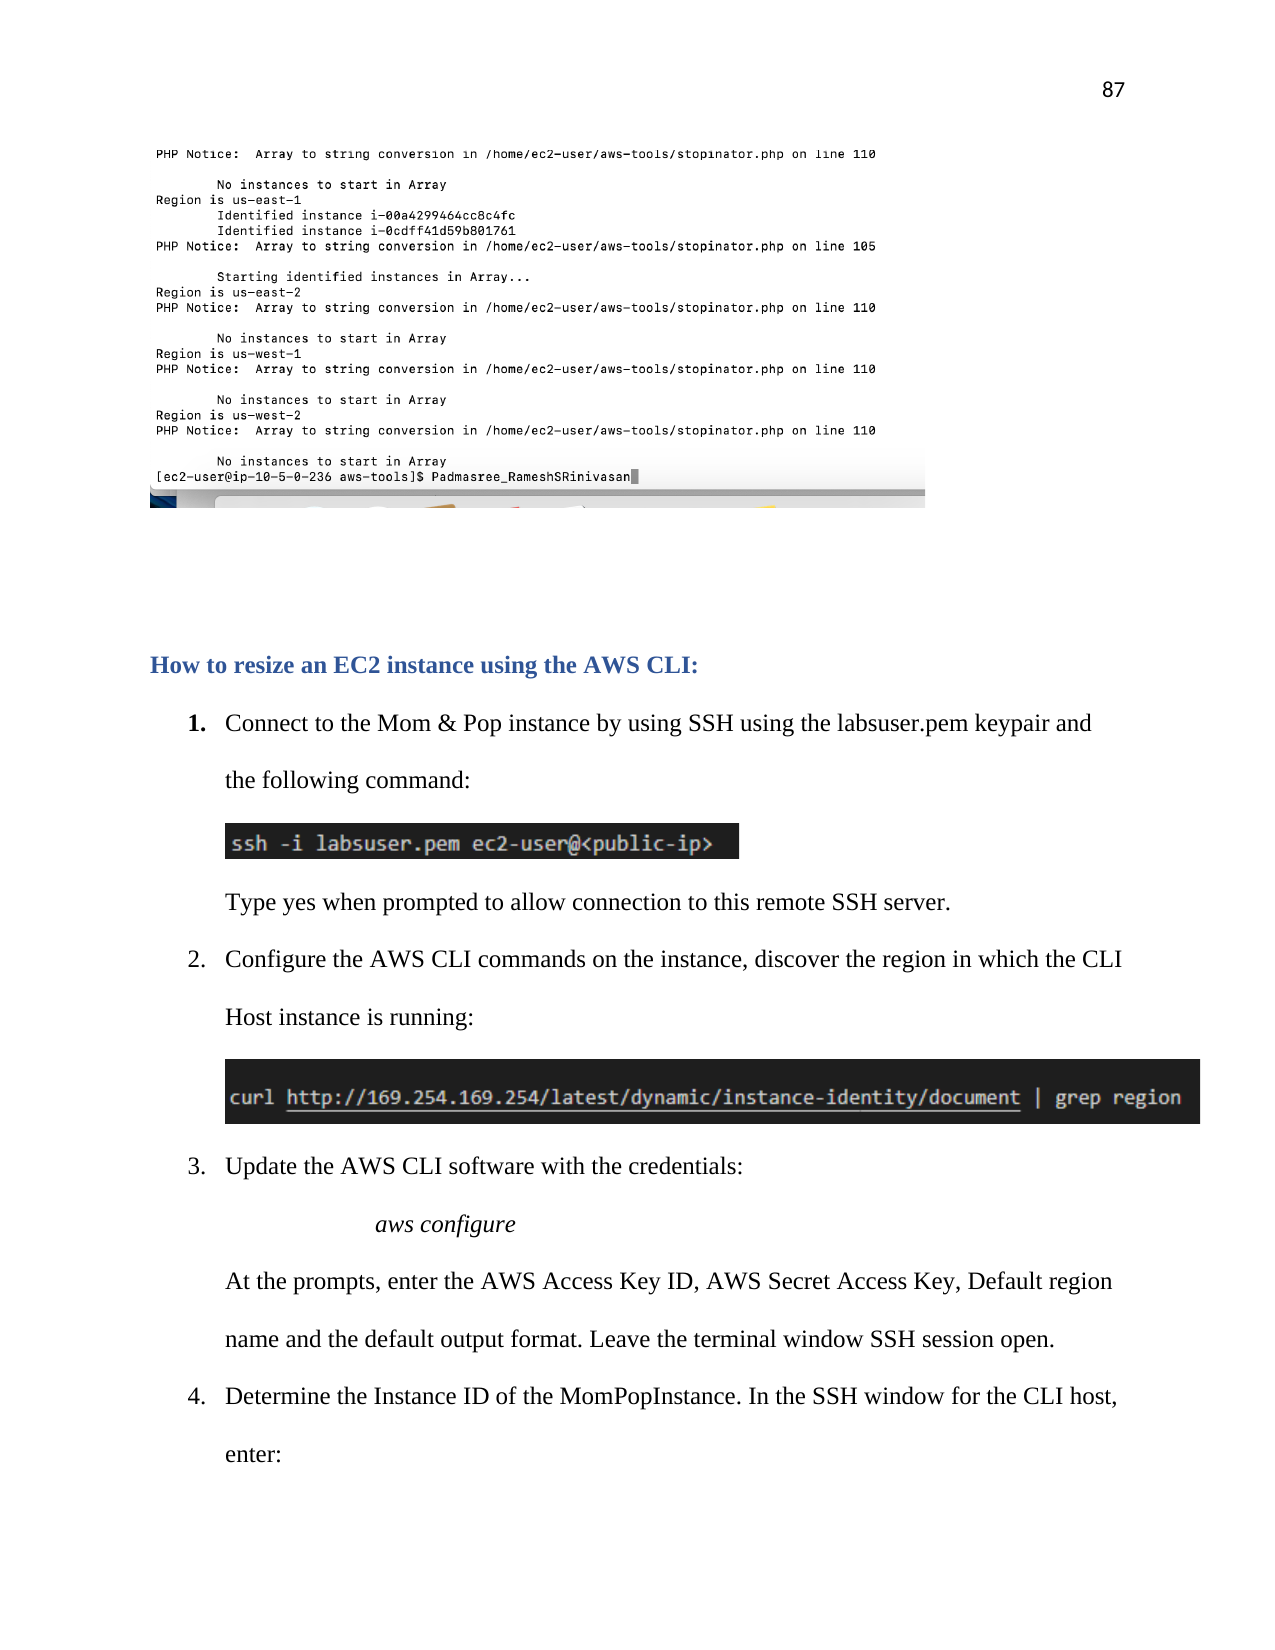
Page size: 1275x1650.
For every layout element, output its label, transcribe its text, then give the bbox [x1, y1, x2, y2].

list aws configure [375, 1209, 1125, 1238]
picture [225, 823, 740, 859]
list At the prompts, enter the AWS Access Key ID, AWS Secret Access Key, Default region name and the default output format. Leave the terminal window SSH session open. [225, 1266, 1125, 1353]
list Connect to the Mom & Pop instance by using SSH using the labsuser.pem keypair and the following command: [187, 708, 1125, 794]
text How to resize an EC2 instance using the AWS CLI: [150, 651, 1125, 679]
list Type yes when prompted to allow connection to this remote SSH server. [225, 887, 1125, 916]
picture [150, 150, 926, 508]
picture [225, 1059, 1200, 1124]
list Determine the Instance ID of the MomPopInstance. In the SSH window for the CLI host, enter: [187, 1381, 1125, 1468]
list Configure the AWS CLI commands on the instance, discover the region in which the CLI Host instance is running: [187, 944, 1125, 1031]
list Update the AWS CLI software with the credentials: [187, 1151, 1125, 1180]
